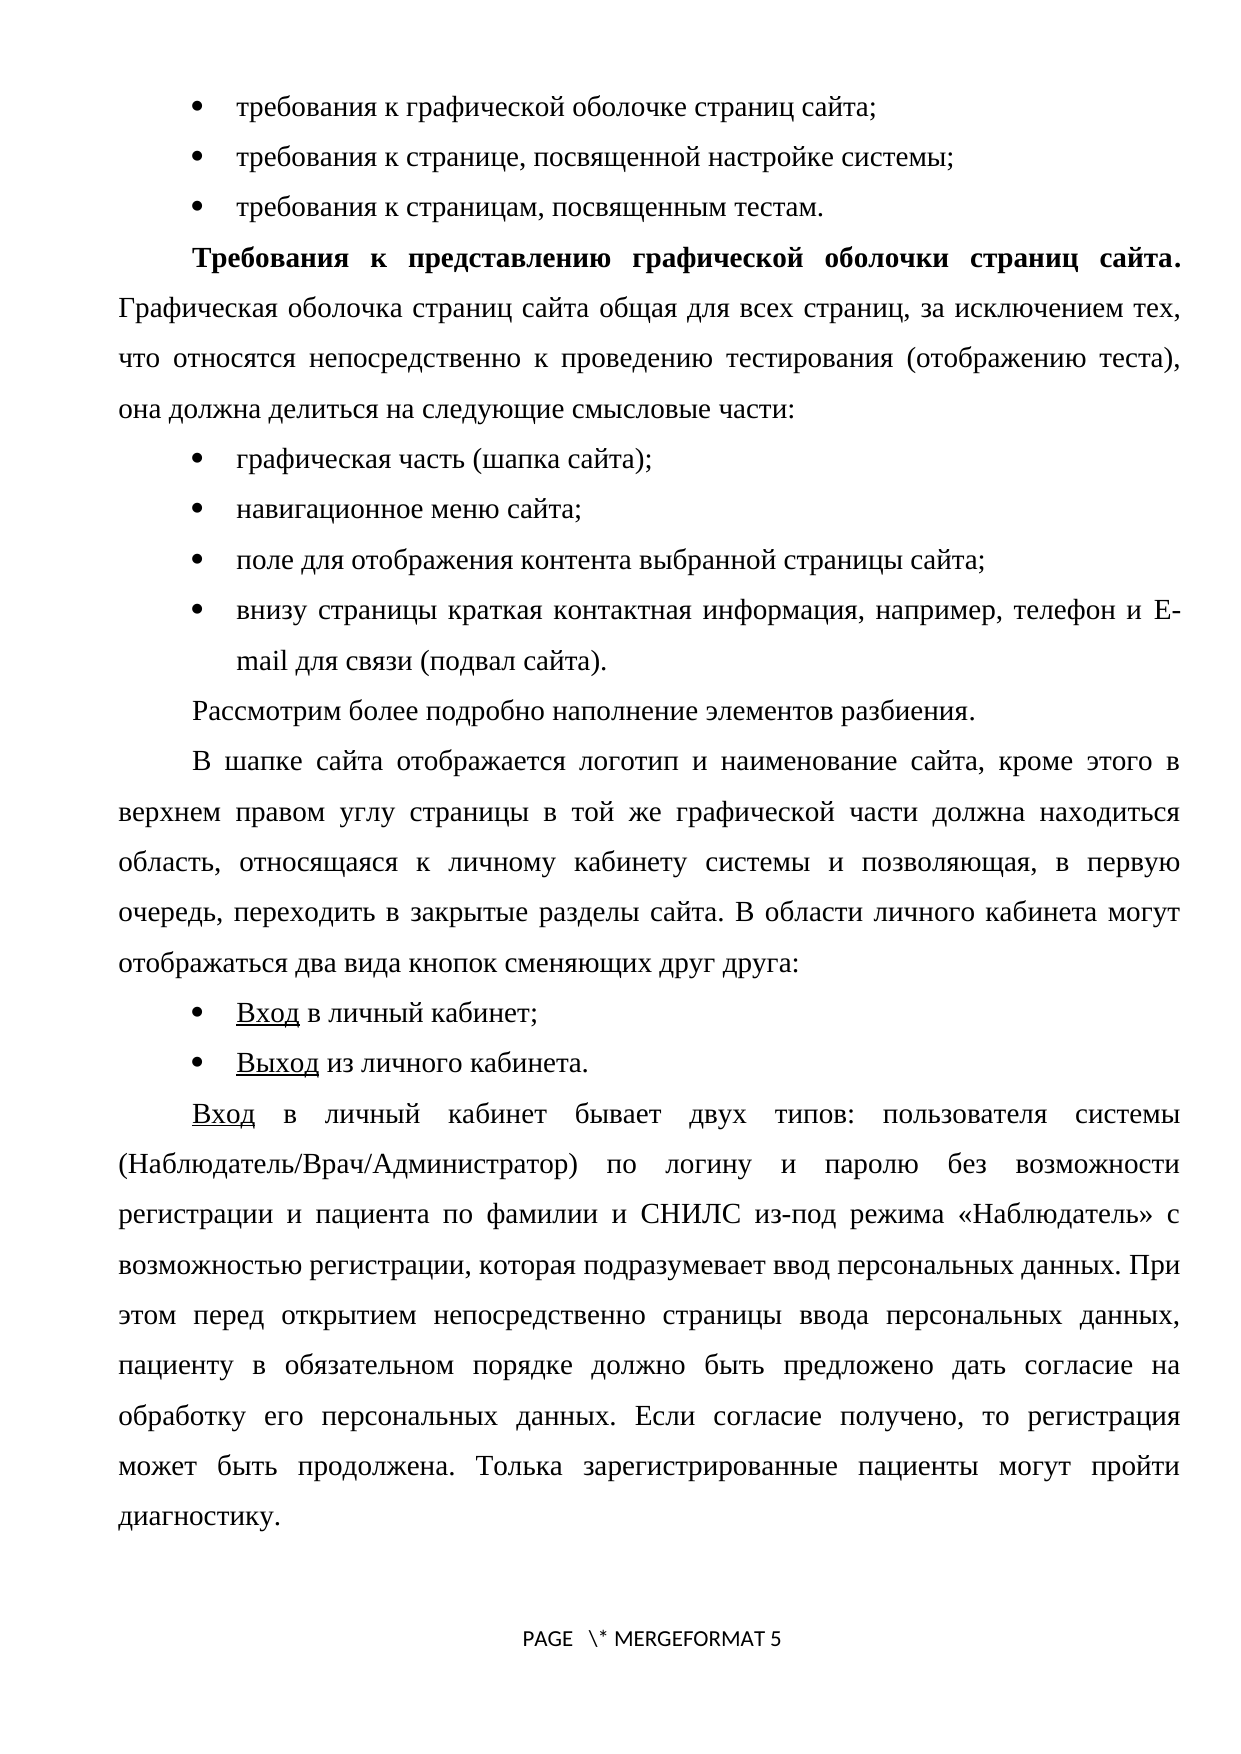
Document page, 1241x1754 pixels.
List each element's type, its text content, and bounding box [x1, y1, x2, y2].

list Выход из личного кабинета. [192, 1045, 1181, 1079]
text Рассмотрим более подробно наполнение элементов разбиения. [118, 693, 1181, 727]
text В шапке сайта отображается логотип и наименование сайта, кроме этого в верхнем правом углу страницы в той же графической части должна находиться область, относящаяся к личному кабинету системы и позволяющая, в первую очередь, переходить в закрытые разделы сайта. В области личного кабинета могут отображаться два вида кнопок сменяющих друг друга: [118, 743, 1181, 978]
list графическая часть (шапка сайта); [192, 441, 1181, 475]
list поле для отображения контента выбранной страницы сайта; [192, 542, 1181, 576]
text Вход в личный кабинет бывает двух типов: пользователя системы (Наблюдатель/Врач/Администратор) по логину и паролю без возможности регистрации и пациента по фамилии и СНИЛС из-под режима «Наблюдатель» с возможностью регистрации, которая подразумевает ввод персональных данных. При этом перед открытием непосредственно страницы ввода персональных данных, пациенту в обязательном порядке должно быть предложено дать согласие на обработку его персональных данных. Если согласие получено, то регистрация может быть продолжена. Толька зарегистрированные пациенты могут пройти диагностику. [118, 1096, 1181, 1532]
list внизу страницы краткая контактная информация, например, телефон и E-mail для связи (подвал сайта). [192, 592, 1181, 676]
list требования к графической оболочке страниц сайта; [192, 89, 1181, 122]
text Требования к представлению графической оболочки страниц сайта. Графическая оболочка страниц сайта общая для всех страниц, за исключением тех, что относятся непосредственно к проведению тестирования (отображению теста), она должна делиться на следующие смысловые части: [118, 240, 1181, 424]
list навигационное меню сайта; [192, 492, 1181, 525]
list Вход в личный кабинет; [192, 995, 1181, 1029]
list требования к странице, посвященной настройке системы; [192, 139, 1181, 173]
list требования к страницам, посвященным тестам. [192, 189, 1181, 223]
